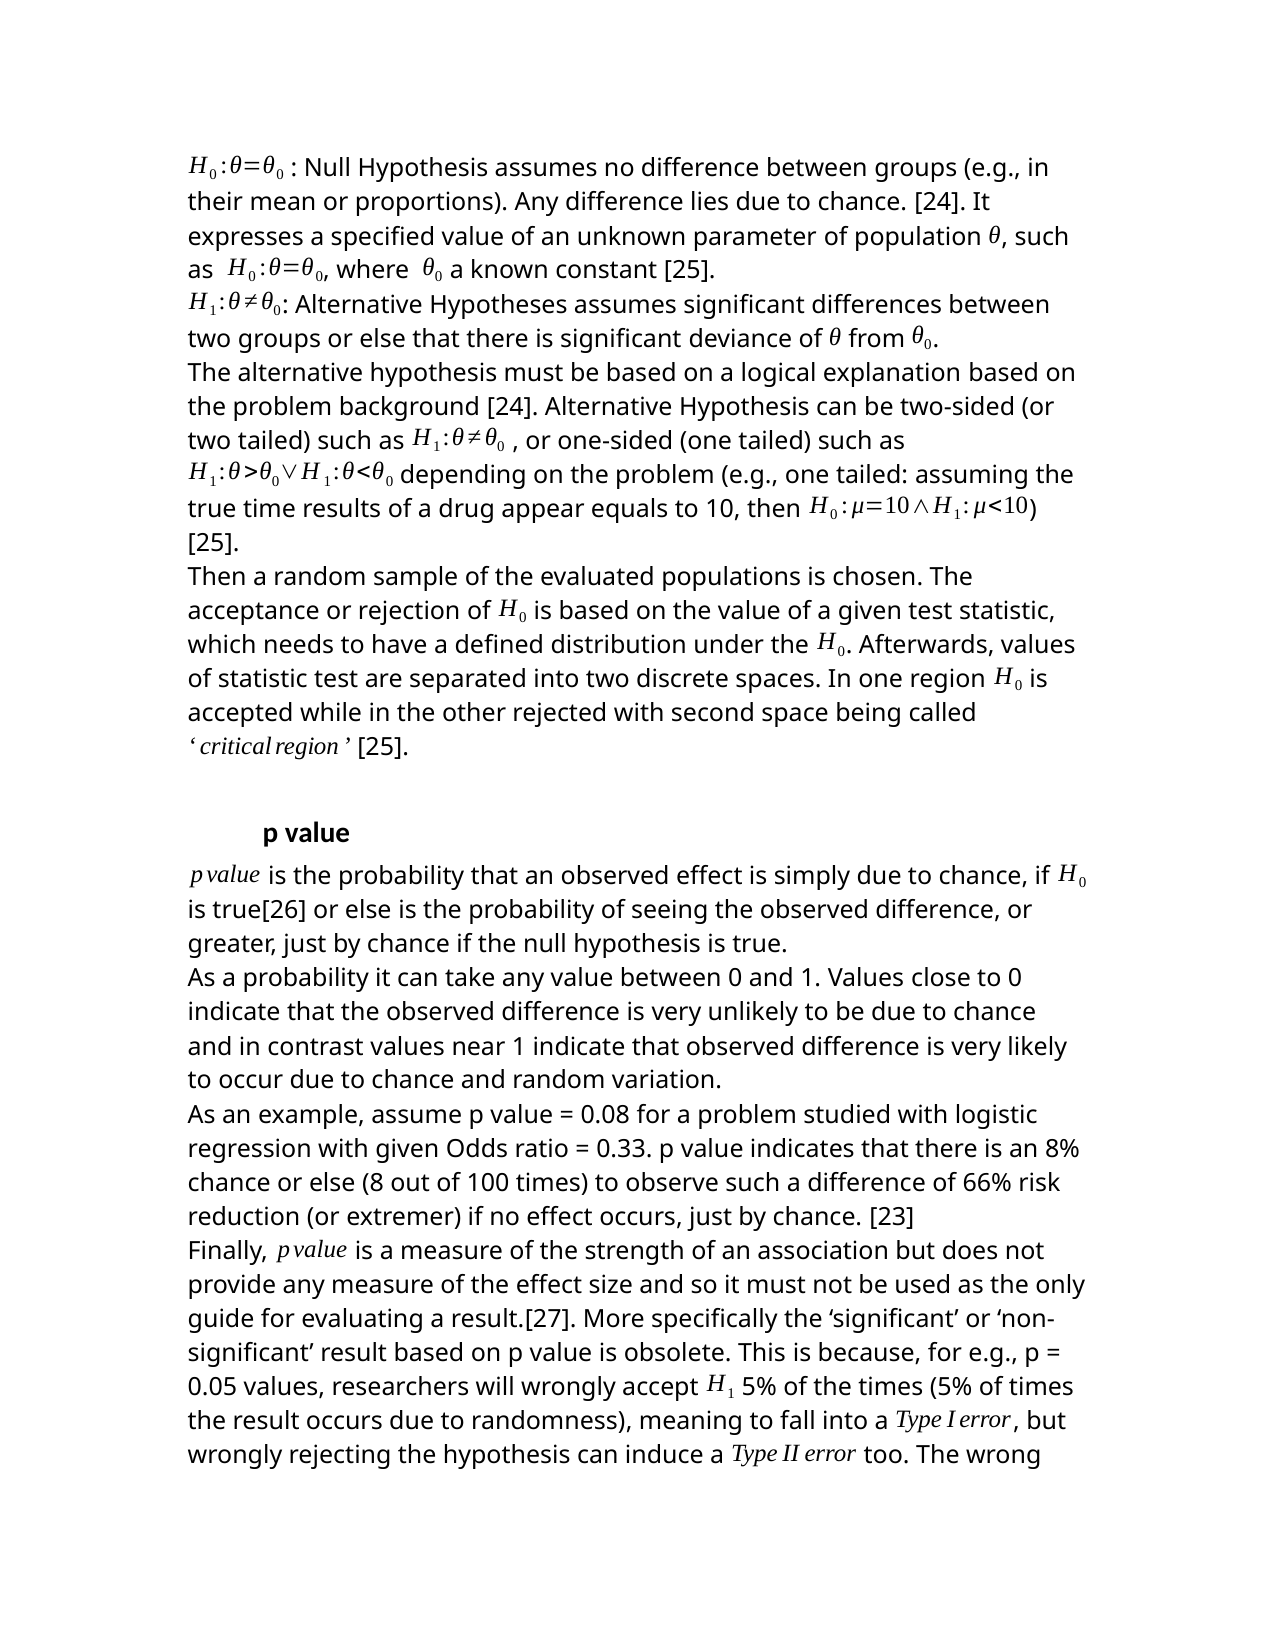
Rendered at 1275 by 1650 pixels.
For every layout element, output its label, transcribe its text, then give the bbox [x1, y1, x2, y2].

text The alternative hypothesis must be based on a logical explanation based on the problem background . Alternative Hypothesis can be two-sided (or two tailed) such as , or one-sided (one tailed) such as depending on the problem (e.g., one tailed: assuming the true time results of a drug appear equals to 10, then ) . [187, 354, 1087, 559]
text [187, 1232, 1087, 1471]
text As an example, assume p value = 0.08 for a problem studied with logistic regression with given Odds ratio = 0.33. p value indicates that there is an 8% chance or else (8 out of 100 times) to observe such a difference of 66% risk reduction (or extremer) if no effect occurs, just by chance. [187, 1096, 1087, 1232]
text is the probability that an observed effect is simply due to chance, if is true or else is the probability of seeing the observed difference, or greater, just by chance if the null hypothesis is true. [187, 858, 1087, 960]
text : Null Hypothesis assumes no difference between groups (e.g., in their mean or proportions). Any difference lies due to chance. . It expresses a specified value of an unknown parameter of population , such as , where a known constant . [187, 150, 1087, 286]
text Then a random sample of the evaluated populations is chosen. The acceptance or rejection of is based on the value of a given test statistic, which needs to have a defined distribution under the . Afterwards, values of statistic test are separated into two discrete spaces. In one region is accepted while in the other rejected with second space being called . [187, 559, 1087, 763]
text As a probability it can take any value between 0 and 1. Values close to 0 indicate that the observed difference is very unlikely to be due to chance and in contrast values near 1 indicate that observed difference is very likely to occur due to chance and random variation. [187, 960, 1087, 1096]
subtitle p value [262, 814, 1087, 849]
text : Alternative Hypotheses assumes signiﬁcant diﬀerences between two groups or else that there is significant deviance of from . [187, 286, 1087, 354]
